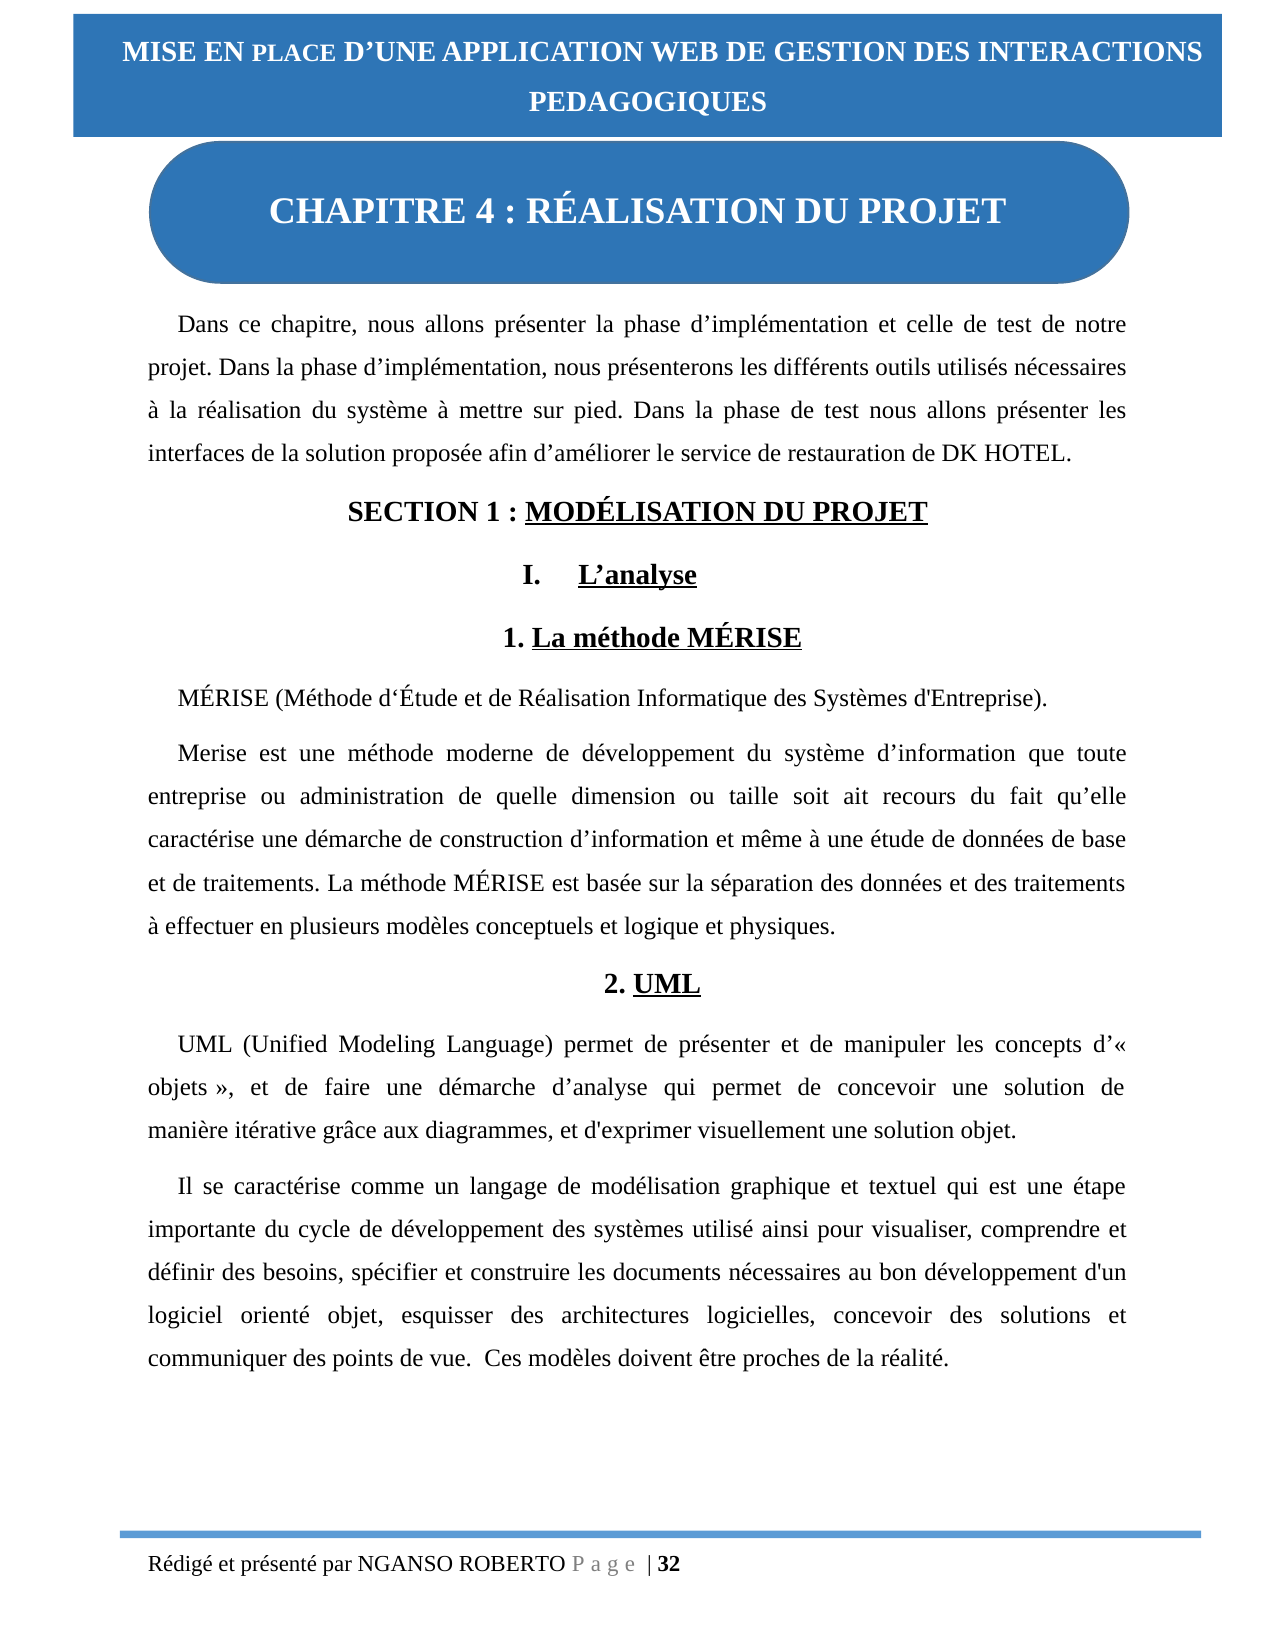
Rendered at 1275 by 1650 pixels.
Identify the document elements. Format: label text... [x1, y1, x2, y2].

subtitle UML [148, 966, 1127, 1000]
text UML (Unified Modeling Language) permet de présenter et de manipuler les concepts d’« objets », et de faire une démarche d’analyse qui permet de concevoir une solution de manière itérative grâce aux diagrammes, et d'exprimer visuellement une solution objet. [148, 1029, 1127, 1144]
subtitle La méthode MÉRISE [148, 620, 1127, 653]
text Merise est une méthode moderne de développement du système d’information que toute entreprise ou administration de quelle dimension ou taille soit ait recours du fait qu’elle caractérise une démarche de construction d’information et même à une étude de données de base et de traitements. La méthode MÉRISE est basée sur la séparation des données et des traitements à effectuer en plusieurs modèles conceptuels et logique et physiques. [148, 738, 1127, 939]
text Il se caractérise comme un langage de modélisation graphique et textuel qui est une étape importante du cycle de développement des systèmes utilisé ainsi pour visualiser, comprendre et définir des besoins, spécifier et construire les documents nécessaires au bon développement d'un logiciel orienté objet, esquisser des architectures logicielles, concevoir des solutions et communiquer des points de vue. Ces modèles doivent être proches de la réalité. [148, 1171, 1127, 1372]
subtitle CHAPITRE 4 : RÉALISATION DU PROJET [148, 189, 1127, 232]
text Dans ce chapitre, nous allons présenter la phase d’implémentation et celle de test de notre projet. Dans la phase d’implémentation, nous présenterons les différents outils utilisés nécessaires à la réalisation du système à mettre sur pied. Dans la phase de test nous allons présenter les interfaces de la solution proposée afin d’améliorer le service de restauration de DK HOTEL. [148, 309, 1127, 467]
subtitle L’analyse [110, 557, 1127, 591]
text MÉRISE (Méthode d‘Étude et de Réalisation Informatique des Systèmes d'Entreprise). [148, 683, 1127, 711]
subtitle SECTION 1 : MODÉLISATION DU PROJET [148, 494, 1127, 528]
